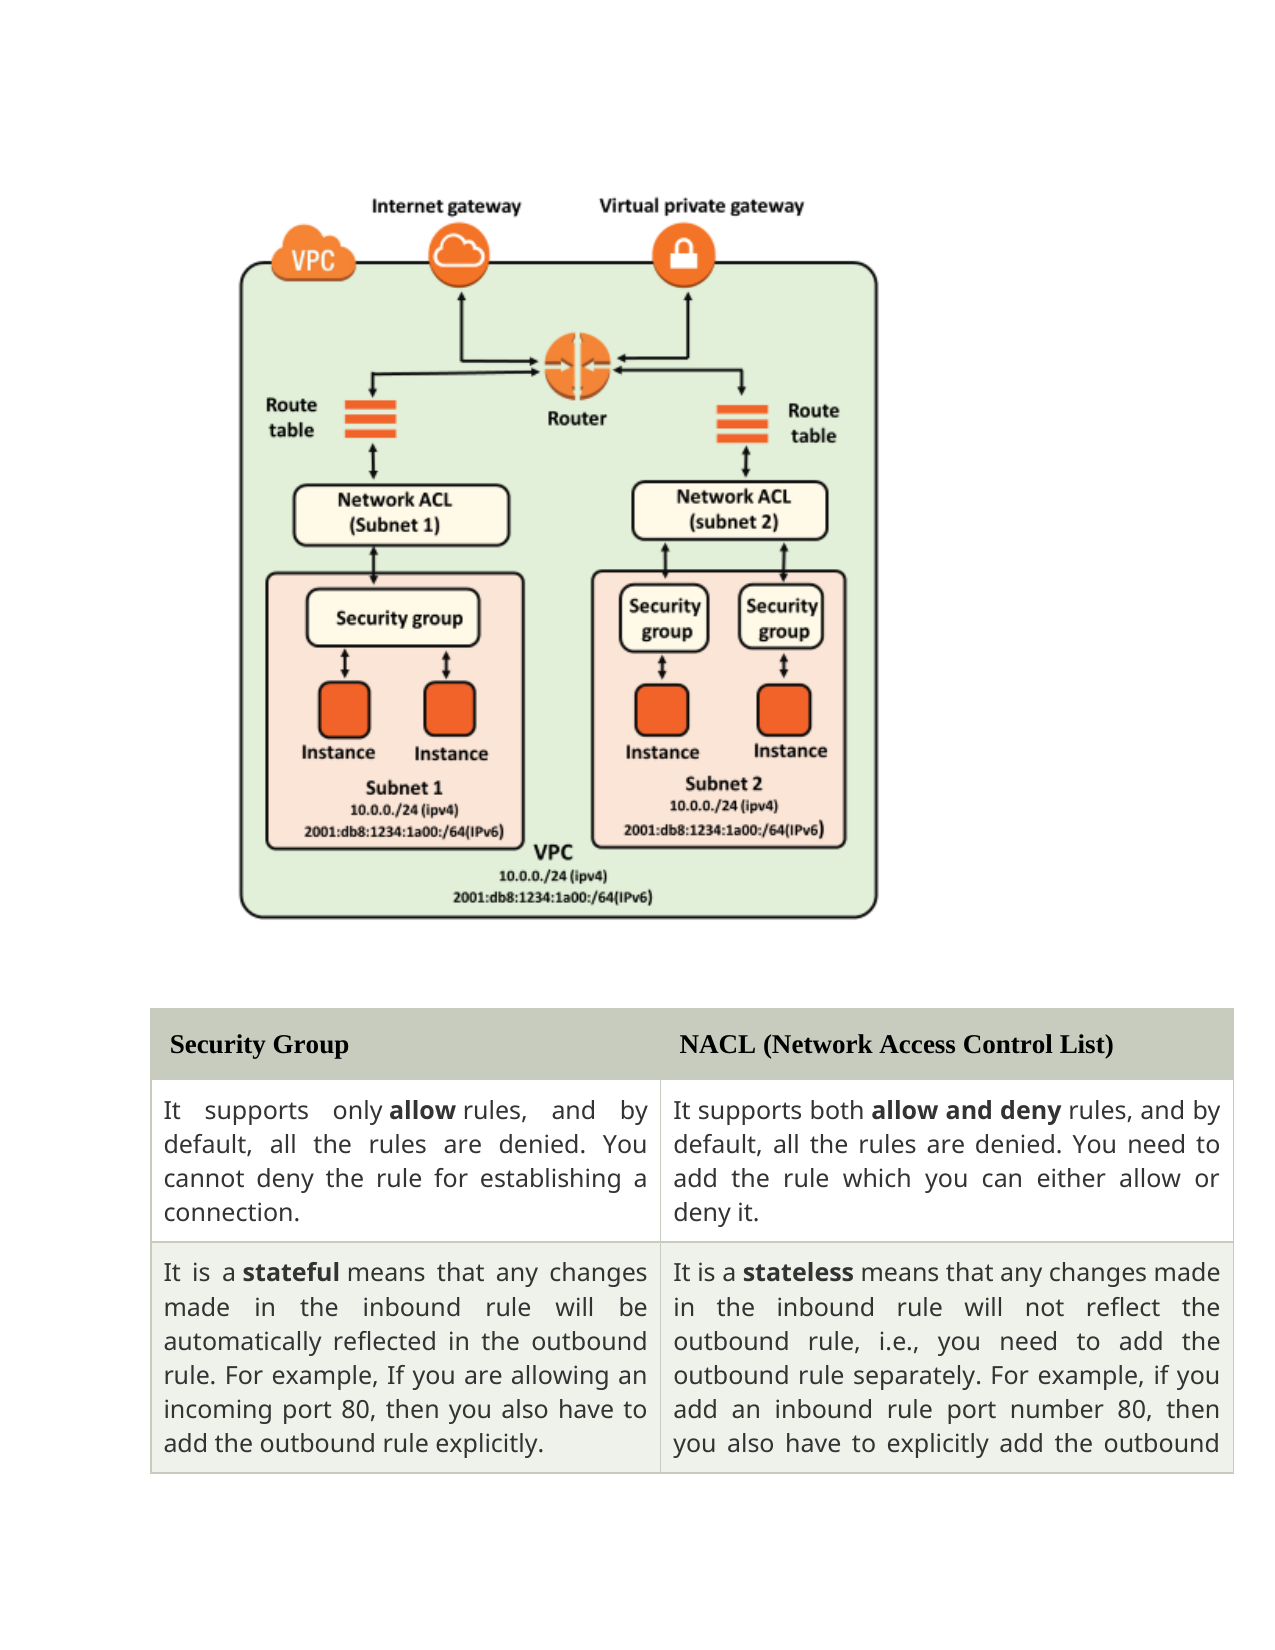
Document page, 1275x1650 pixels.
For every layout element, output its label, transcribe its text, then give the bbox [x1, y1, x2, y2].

table_cell It supports only allow rules, and by default, all the rules are denied. You cannot deny the rule for establishing a connection. [152, 1080, 660, 1241]
table_cell It supports both allow and deny rules, and by default, all the rules are denied. You need to add the rule which you can either allow or deny it. [661, 1080, 1233, 1241]
table_header Security Group [152, 1010, 661, 1078]
picture [225, 180, 907, 931]
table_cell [152, 1243, 660, 1472]
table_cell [661, 1243, 1233, 1472]
table_header NACL (Network Access Control List) [661, 1010, 1233, 1078]
